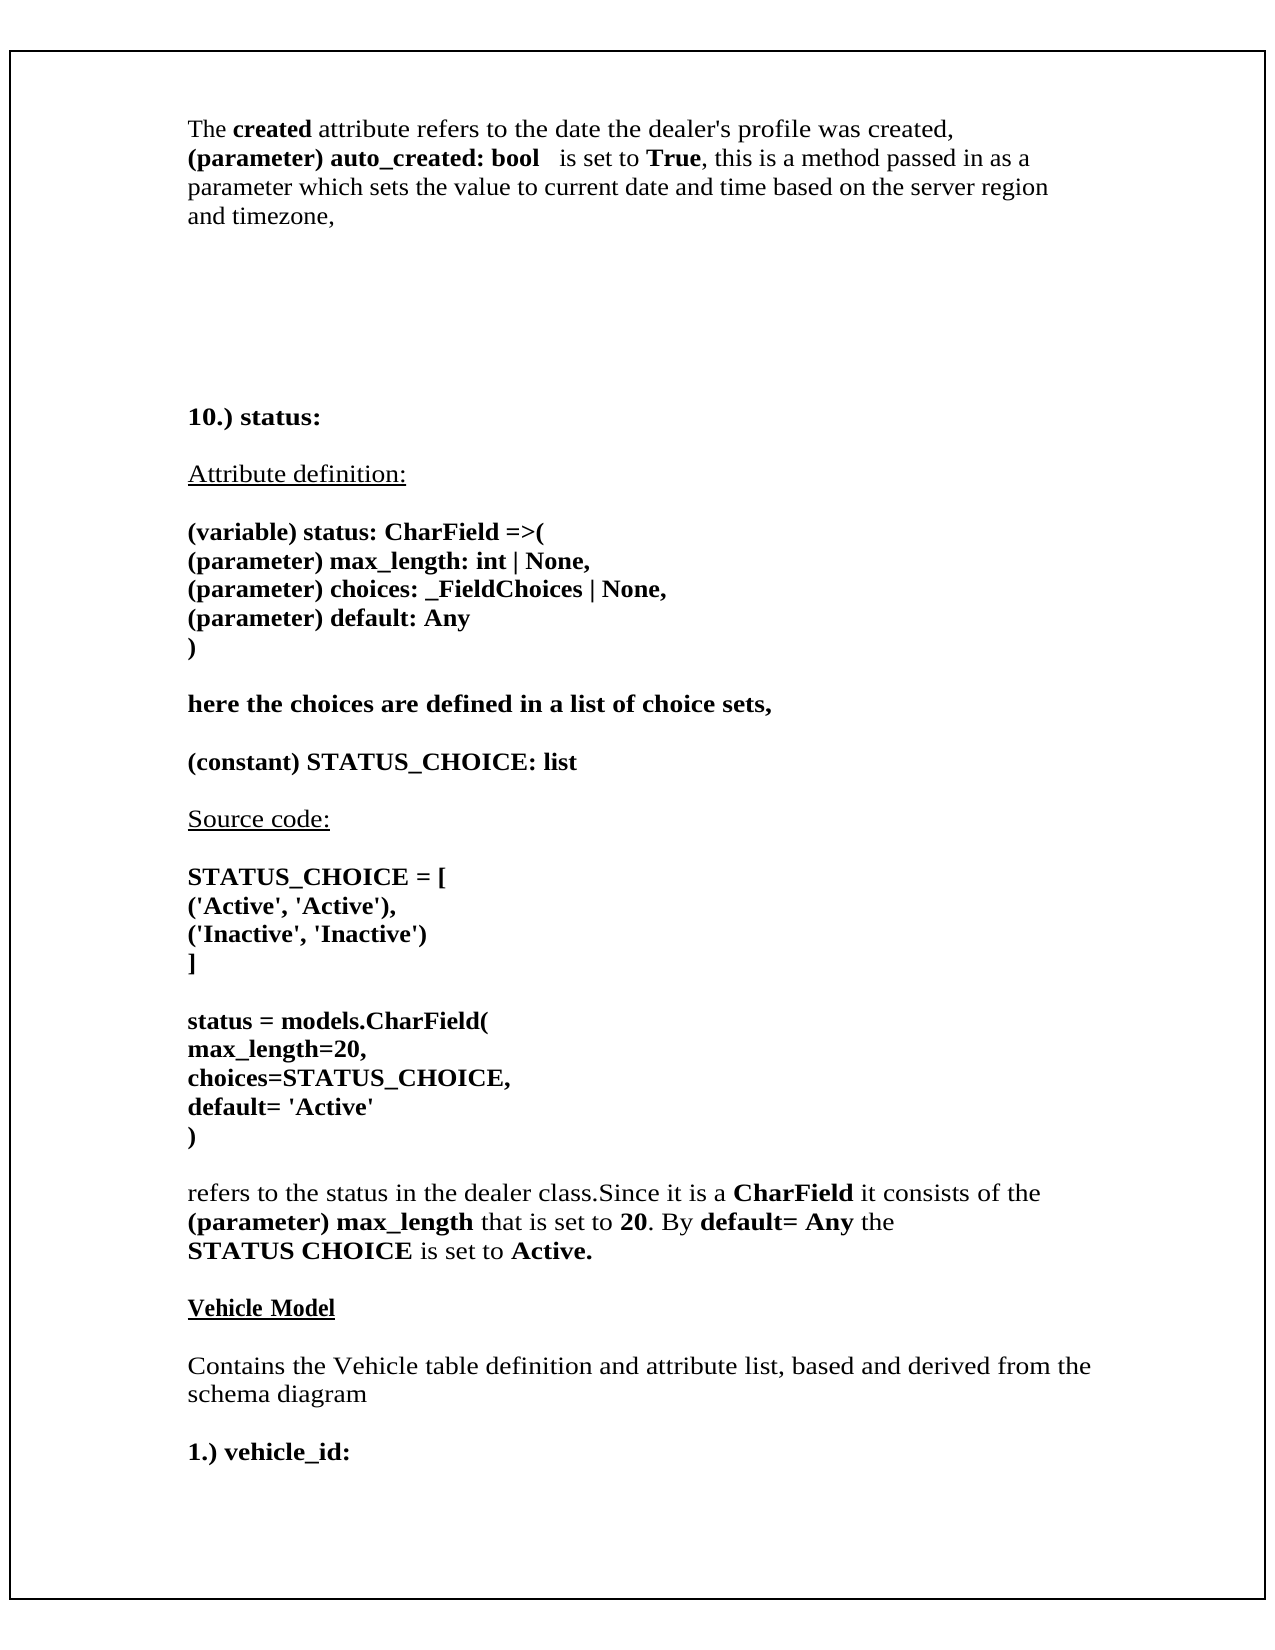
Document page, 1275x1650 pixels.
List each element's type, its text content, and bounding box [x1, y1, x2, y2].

text Contains the Vehicle table definition and attribute list, based and derived from the schema diagram [187, 1351, 1093, 1408]
text here the choices are defined in a list of choice sets, [187, 689, 1093, 718]
text status = models.CharField( [187, 1006, 1093, 1034]
text default= 'Active' [187, 1092, 1093, 1121]
text ('Active', 'Active'), [187, 891, 1093, 919]
text ) [187, 632, 1093, 661]
text 10.) status: [187, 402, 1093, 431]
text STATUS_CHOICE = [ [187, 862, 1093, 891]
text choices=STATUS_CHOICE, [187, 1063, 1093, 1092]
text (parameter) auto_created: bool is set to True, this is a method passed in as a parameter which sets the value to current date and time based on the server region and timezone, [187, 143, 1093, 229]
text max_length=20, [187, 1034, 1093, 1063]
text (variable) status: CharField =>( [187, 517, 1093, 546]
text Attribute definition: [187, 459, 1093, 488]
text ('Inactive', 'Inactive') [187, 919, 1093, 948]
text Source code: [187, 804, 1093, 833]
text (parameter) max_length: int | None, [187, 546, 1093, 574]
text ) [187, 1121, 1093, 1149]
text (parameter) default: Any [187, 603, 1093, 632]
text refers to the status in the dealer class.Since it is a CharField it consists of the (parameter) max_length that is set to 20. By default= Any the [187, 1178, 1093, 1236]
text The created attribute refers to the date the dealer's profile was created, [187, 114, 1093, 143]
text ] [187, 948, 1093, 977]
text Vehicle Model [187, 1293, 1093, 1322]
text STATUS CHOICE is set to Active. [187, 1236, 1093, 1264]
text (parameter) choices: _FieldChoices | None, [187, 574, 1093, 603]
text (constant) STATUS_CHOICE: list [187, 747, 1093, 776]
text 1.) vehicle_id: [187, 1437, 1093, 1466]
